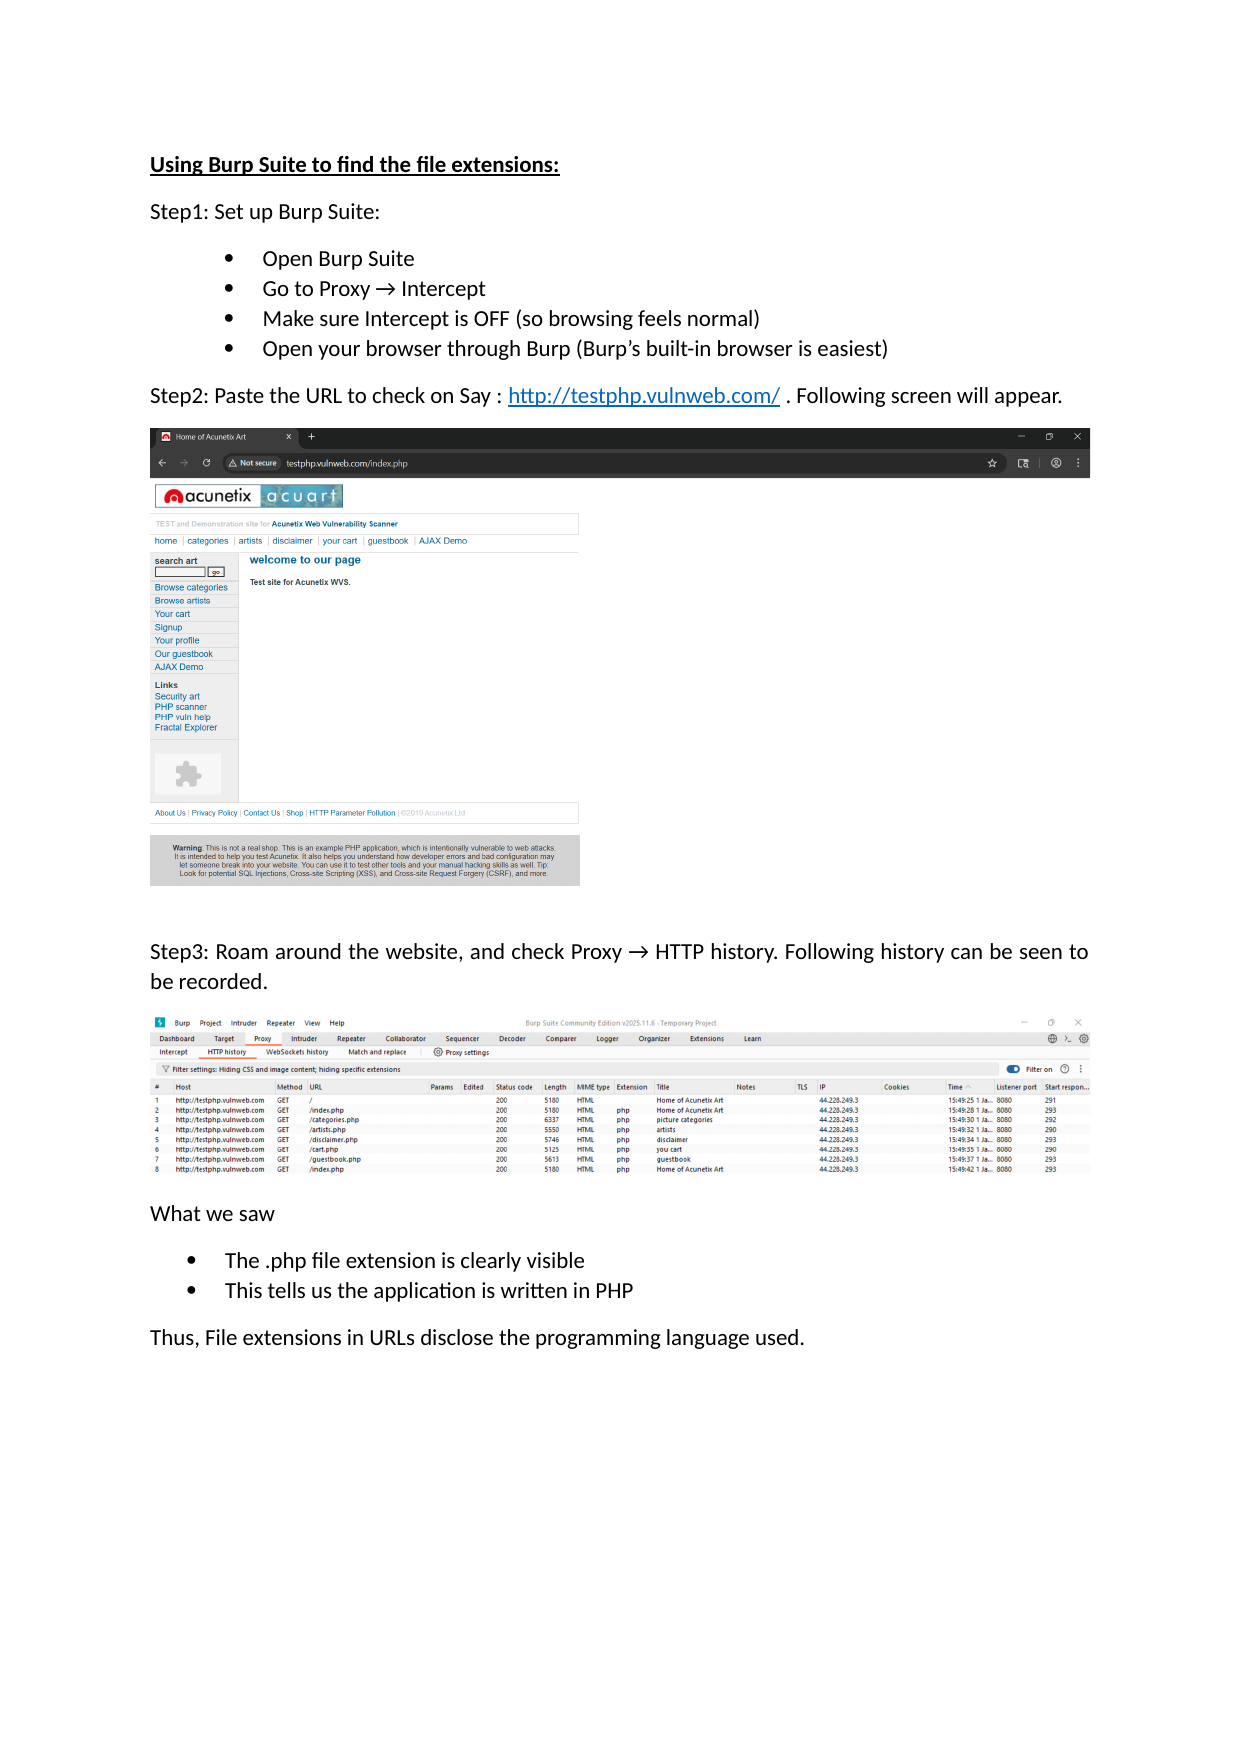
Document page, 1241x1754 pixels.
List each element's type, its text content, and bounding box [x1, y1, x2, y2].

text Step1: Set up Burp Suite: [150, 197, 1090, 225]
list Make sure Intercept is OFF (so browsing feels normal) [225, 304, 1090, 332]
text What we saw [150, 1199, 1090, 1227]
text Step3: Roam around the website, and check Proxy → HTTP history. Following history can be seen to be recorded. [150, 937, 1090, 995]
text Step2: Paste the URL to check on Say : http://testphp.vulnweb.com/ . Following screen will appear. [150, 381, 1090, 409]
text Thus, File extensions in URLs disclose the programming language used. [150, 1323, 1090, 1351]
picture [150, 428, 1091, 919]
list The .php file extension is clearly visible [187, 1246, 1090, 1274]
list This tells us the application is written in PHP [187, 1276, 1090, 1304]
list Go to Proxy → Intercept [225, 274, 1090, 302]
list Open Burp Suite [225, 244, 1090, 272]
picture [150, 1014, 1091, 1181]
list Open your browser through Burp (Burp’s built-in browser is easiest) [225, 334, 1090, 362]
text Using Burp Suite to find the file extensions: [150, 150, 1090, 178]
